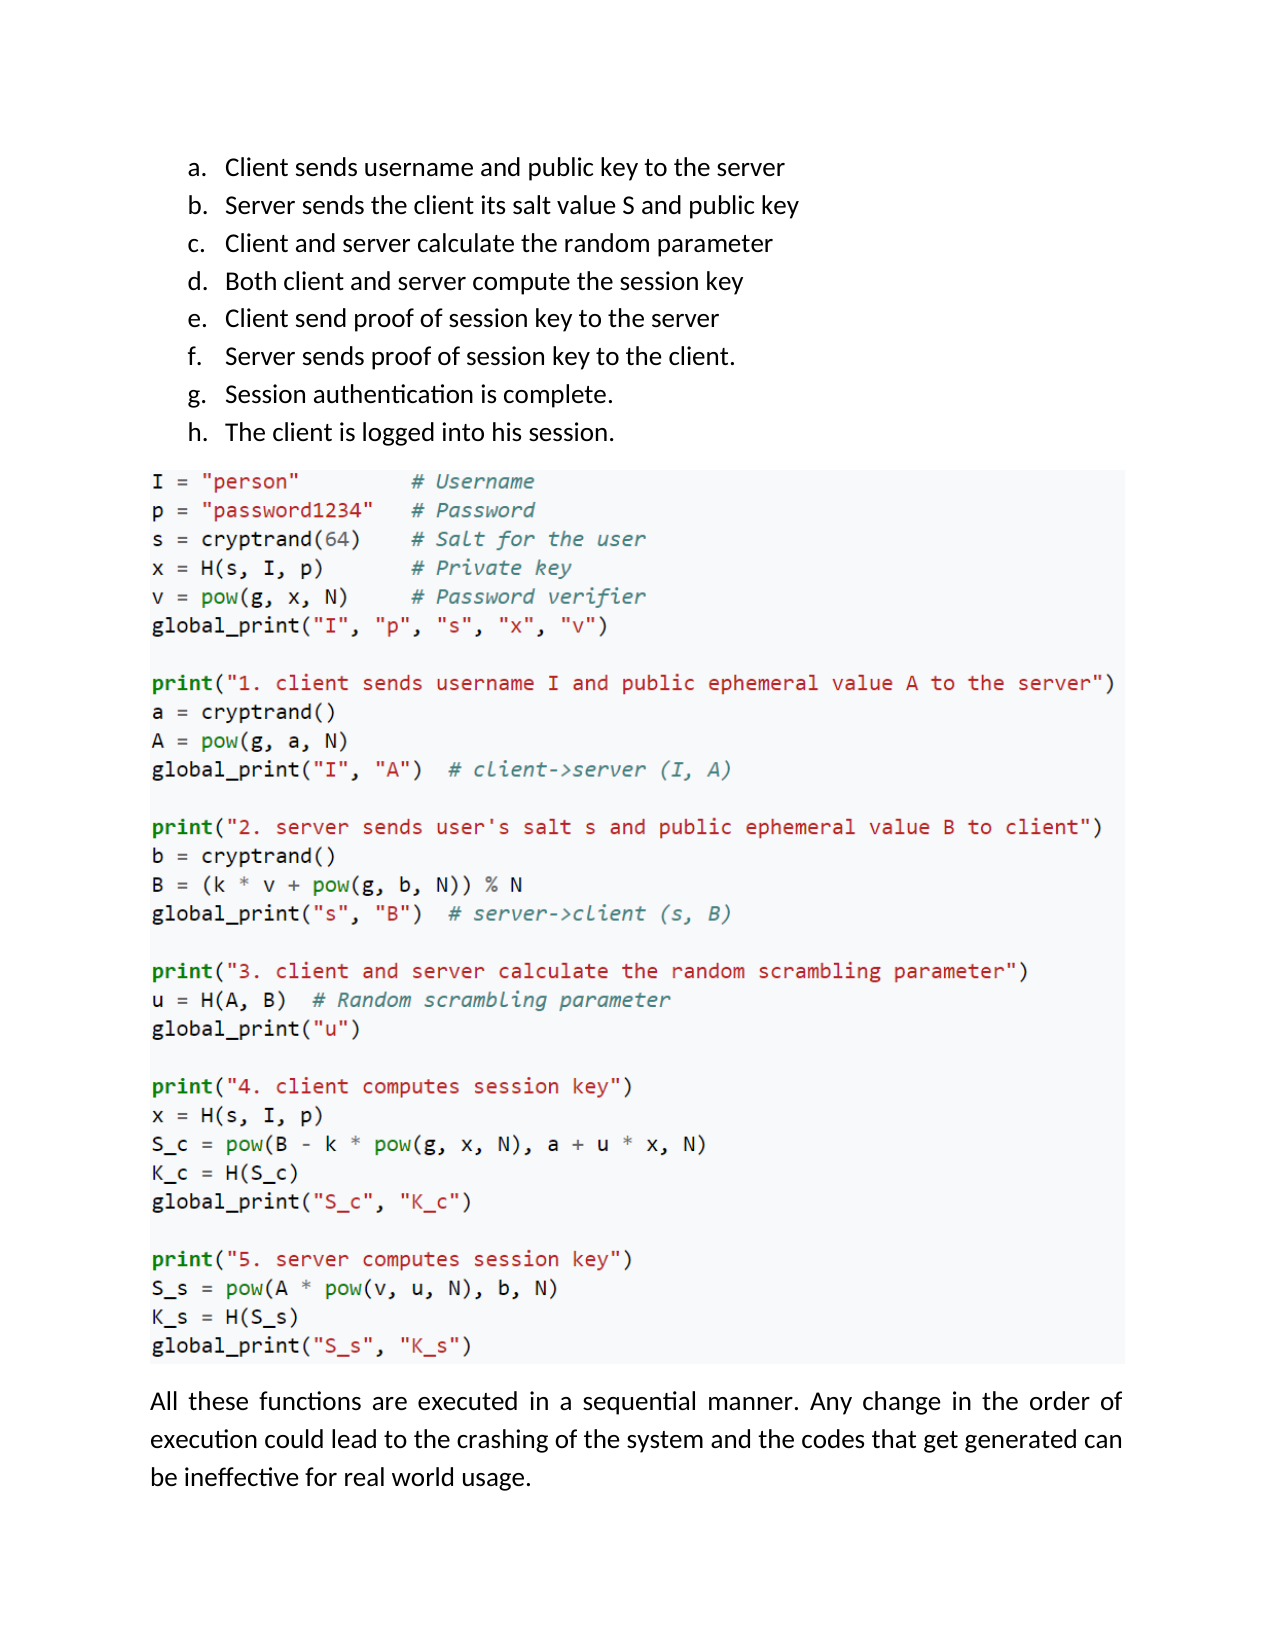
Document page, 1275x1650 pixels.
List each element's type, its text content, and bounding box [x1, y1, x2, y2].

list Session authentication is complete. [187, 377, 1125, 411]
list Server sends the client its salt value S and public key [187, 188, 1125, 221]
picture [150, 470, 1125, 1364]
text All these functions are executed in a sequential manner. Any change in the order of execution could lead to the crashing of the system and the codes that get generated can be ineffective for real world usage. [150, 1384, 1125, 1493]
list Client sends username and public key to the server [187, 150, 1125, 183]
list The client is logged into his session. [187, 415, 1125, 448]
list Both client and server compute the session key [187, 264, 1125, 297]
list Client and server calculate the random parameter [187, 226, 1125, 259]
list Client send proof of session key to the server [187, 302, 1125, 335]
list Server sends proof of session key to the client. [187, 339, 1125, 373]
